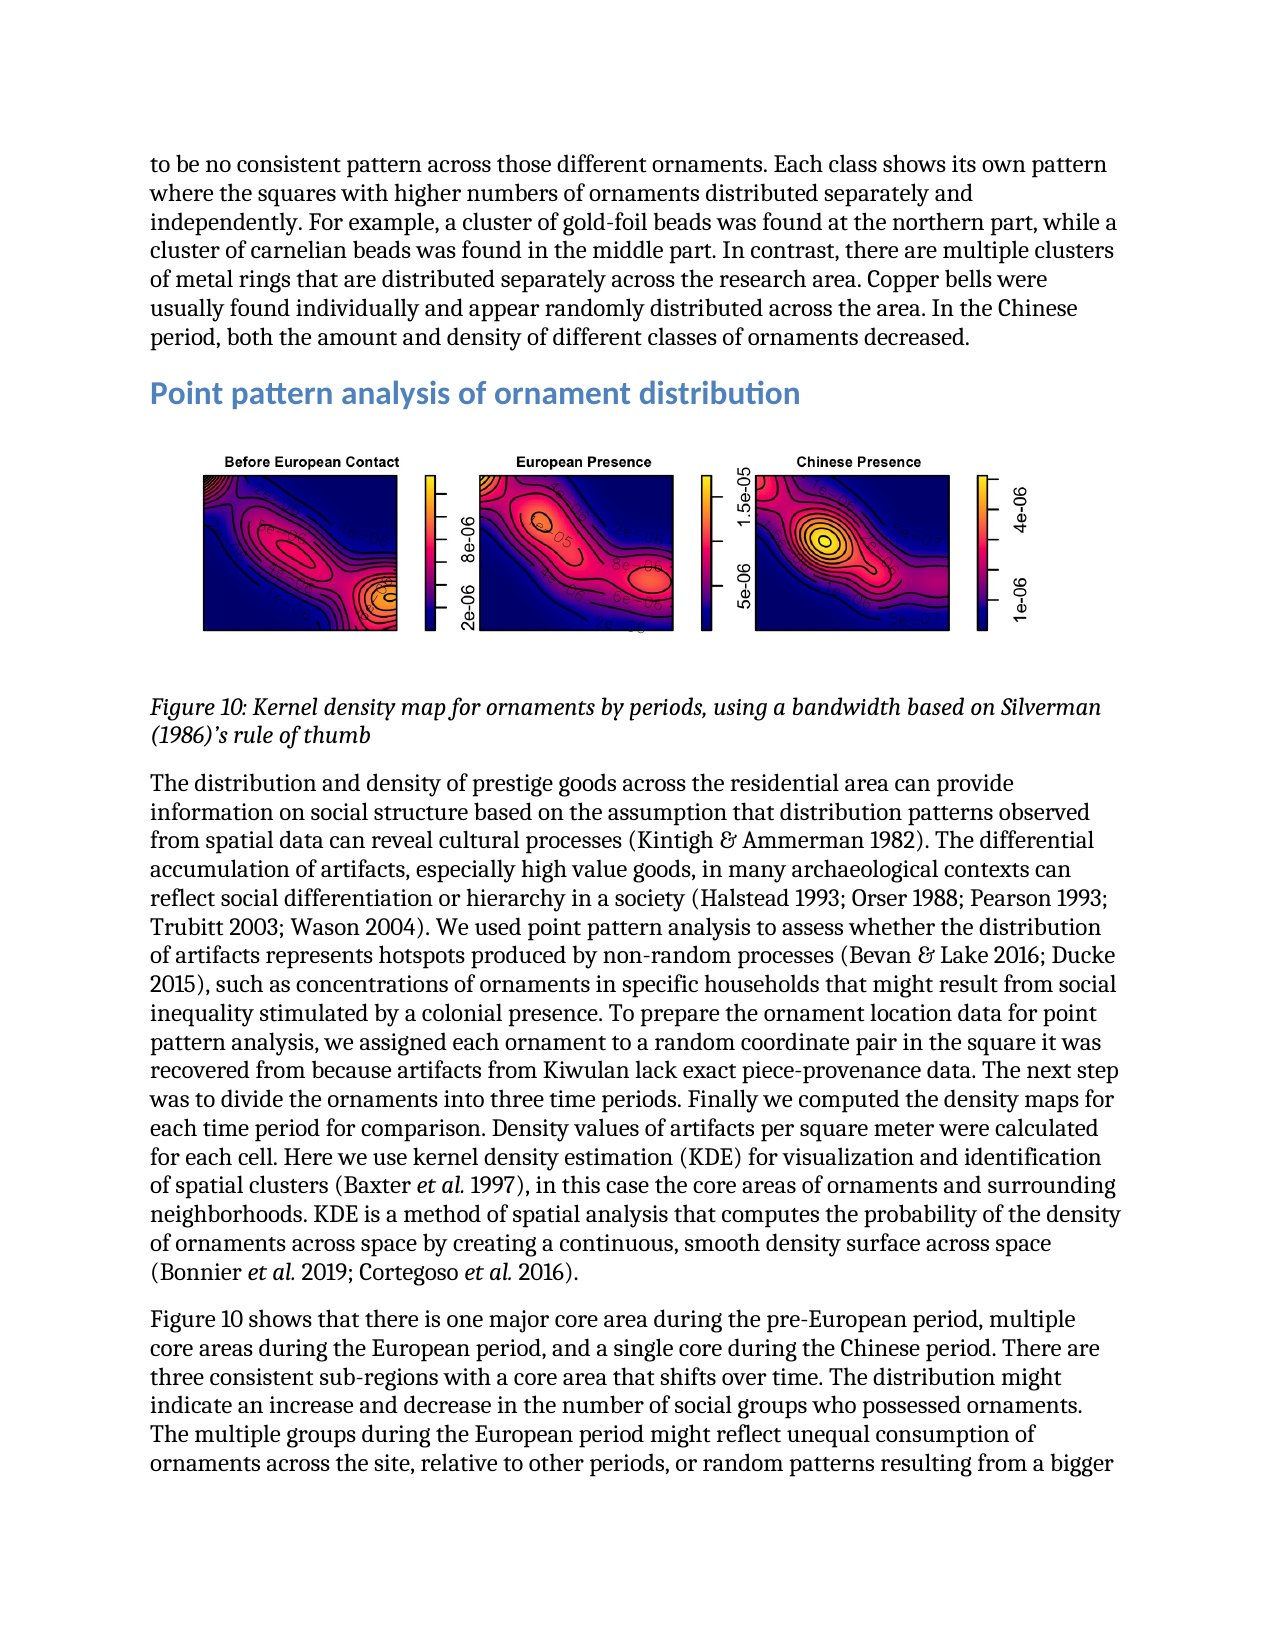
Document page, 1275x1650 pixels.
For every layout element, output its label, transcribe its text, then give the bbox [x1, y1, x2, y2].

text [150, 1305, 1125, 1478]
text Figure 10: Kernel density map for ornaments by periods, using a bandwidth based on Silverman (1986)’s rule of thumb [150, 693, 1125, 750]
text The distribution and density of prestige goods across the residential area can provide information on social structure based on the assumption that distribution patterns observed from spatial data can reveal cultural processes (Kintigh & Ammerman 1982). The differential accumulation of artifacts, especially high value goods, in many archaeological contexts can reflect social differentiation or hierarchy in a society (Halstead 1993; Orser 1988; Pearson 1993; Trubitt 2003; Wason 2004). We used point pattern analysis to assess whether the distribution of artifacts represents hotspots produced by non-random processes (Bevan & Lake 2016; Ducke 2015), such as concentrations of ornaments in specific households that might result from social inequality stimulated by a colonial presence. To prepare the ornament location data for point pattern analysis, we assigned each ornament to a random coordinate pair in the square it was recovered from because artifacts from Kiwulan lack exact piece-provenance data. The next step was to divide the ornaments into three time periods. Finally we computed the density maps for each time period for comparison. Density values of artifacts per square meter were calculated for each cell. Here we use kernel density estimation (KDE) for visualization and identification of spatial clusters (Baxter et al. 1997), in this case the core areas of ornaments and surrounding neighborhoods. KDE is a method of spatial analysis that computes the probability of the density of ornaments across space by creating a continuous, smooth density surface across space (Bonnier et al. 2019; Cortegoso et al. 2016). [150, 769, 1125, 1286]
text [150, 150, 1125, 351]
subtitle Point pattern analysis of ornament distribution [150, 372, 1125, 413]
picture [168, 412, 1044, 672]
